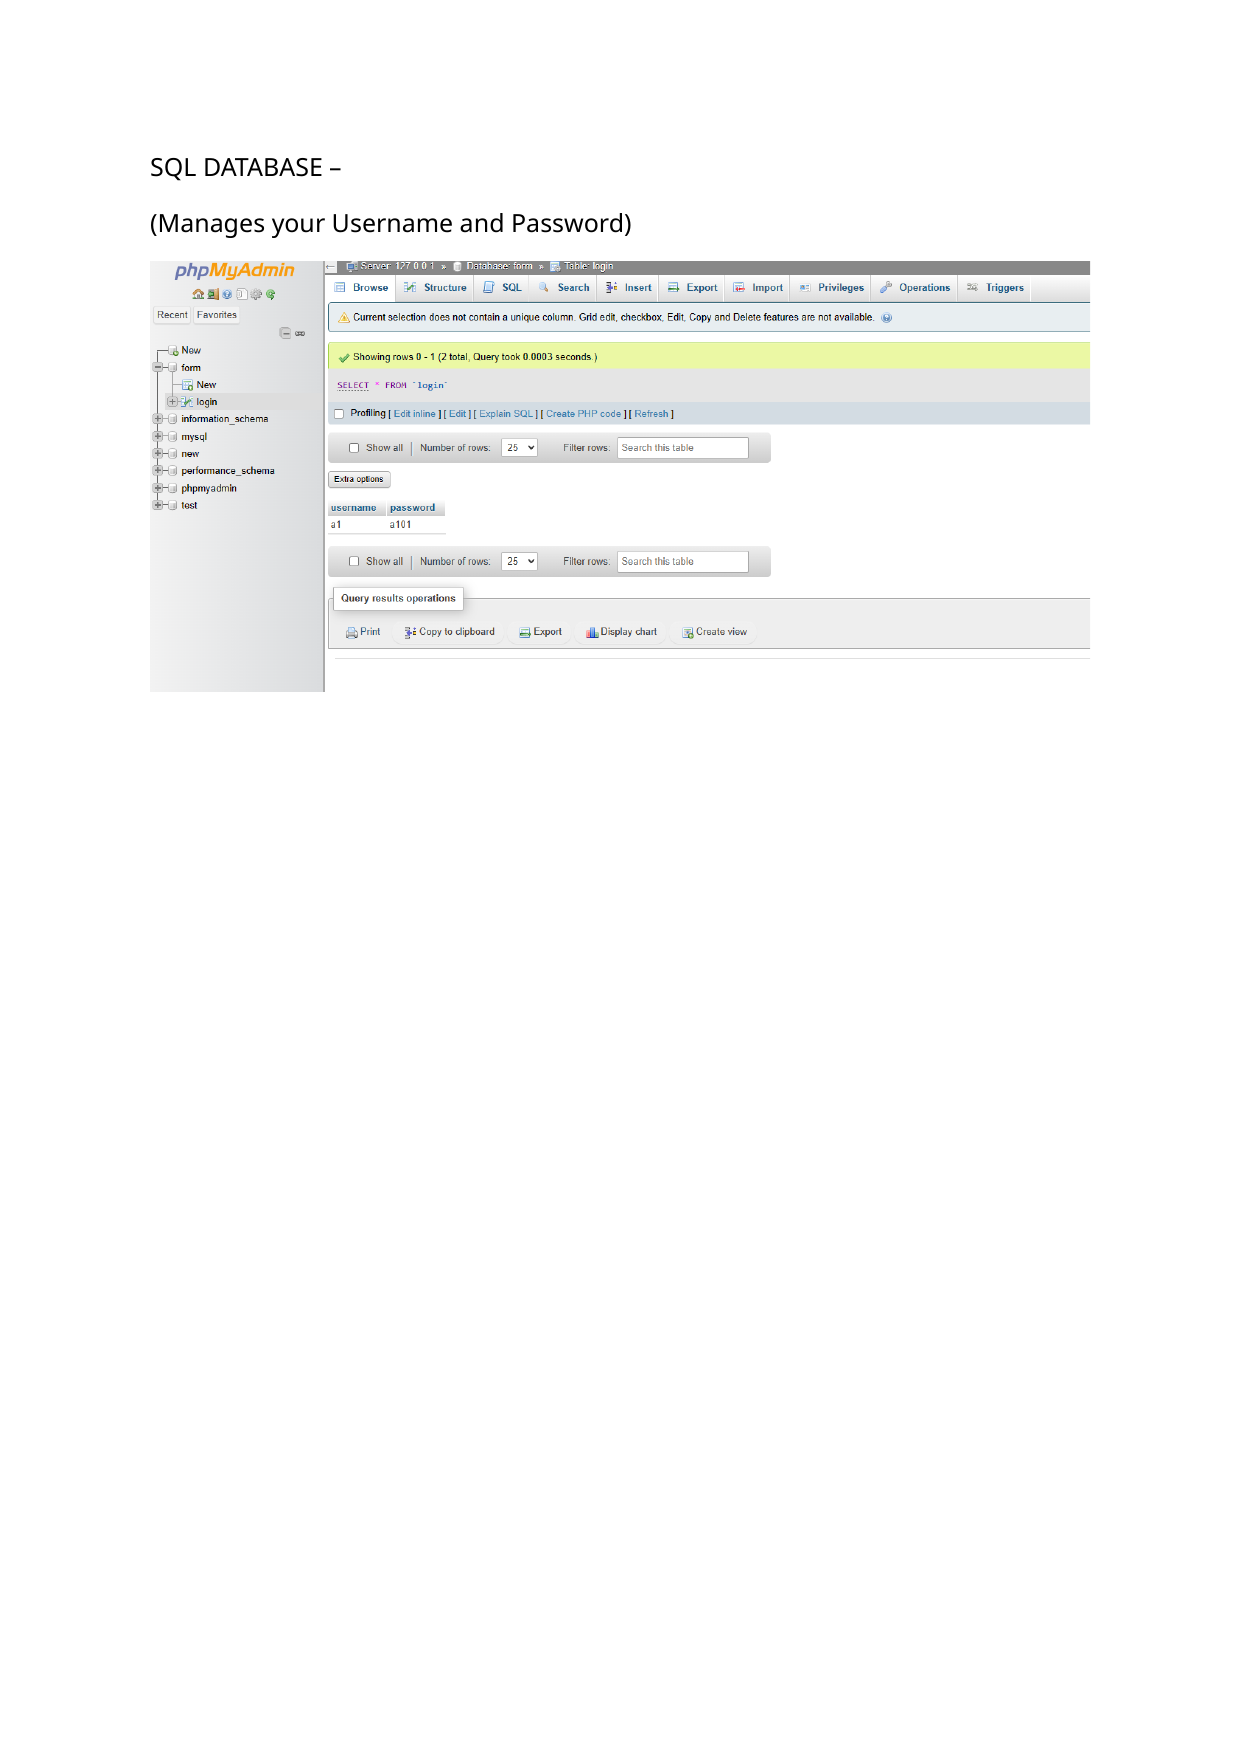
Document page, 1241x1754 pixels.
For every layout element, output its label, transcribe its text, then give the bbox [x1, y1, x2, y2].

picture [150, 261, 1091, 692]
text SQL DATABASE – [150, 150, 1090, 184]
text (Manages your Username and Password) [150, 206, 1090, 240]
